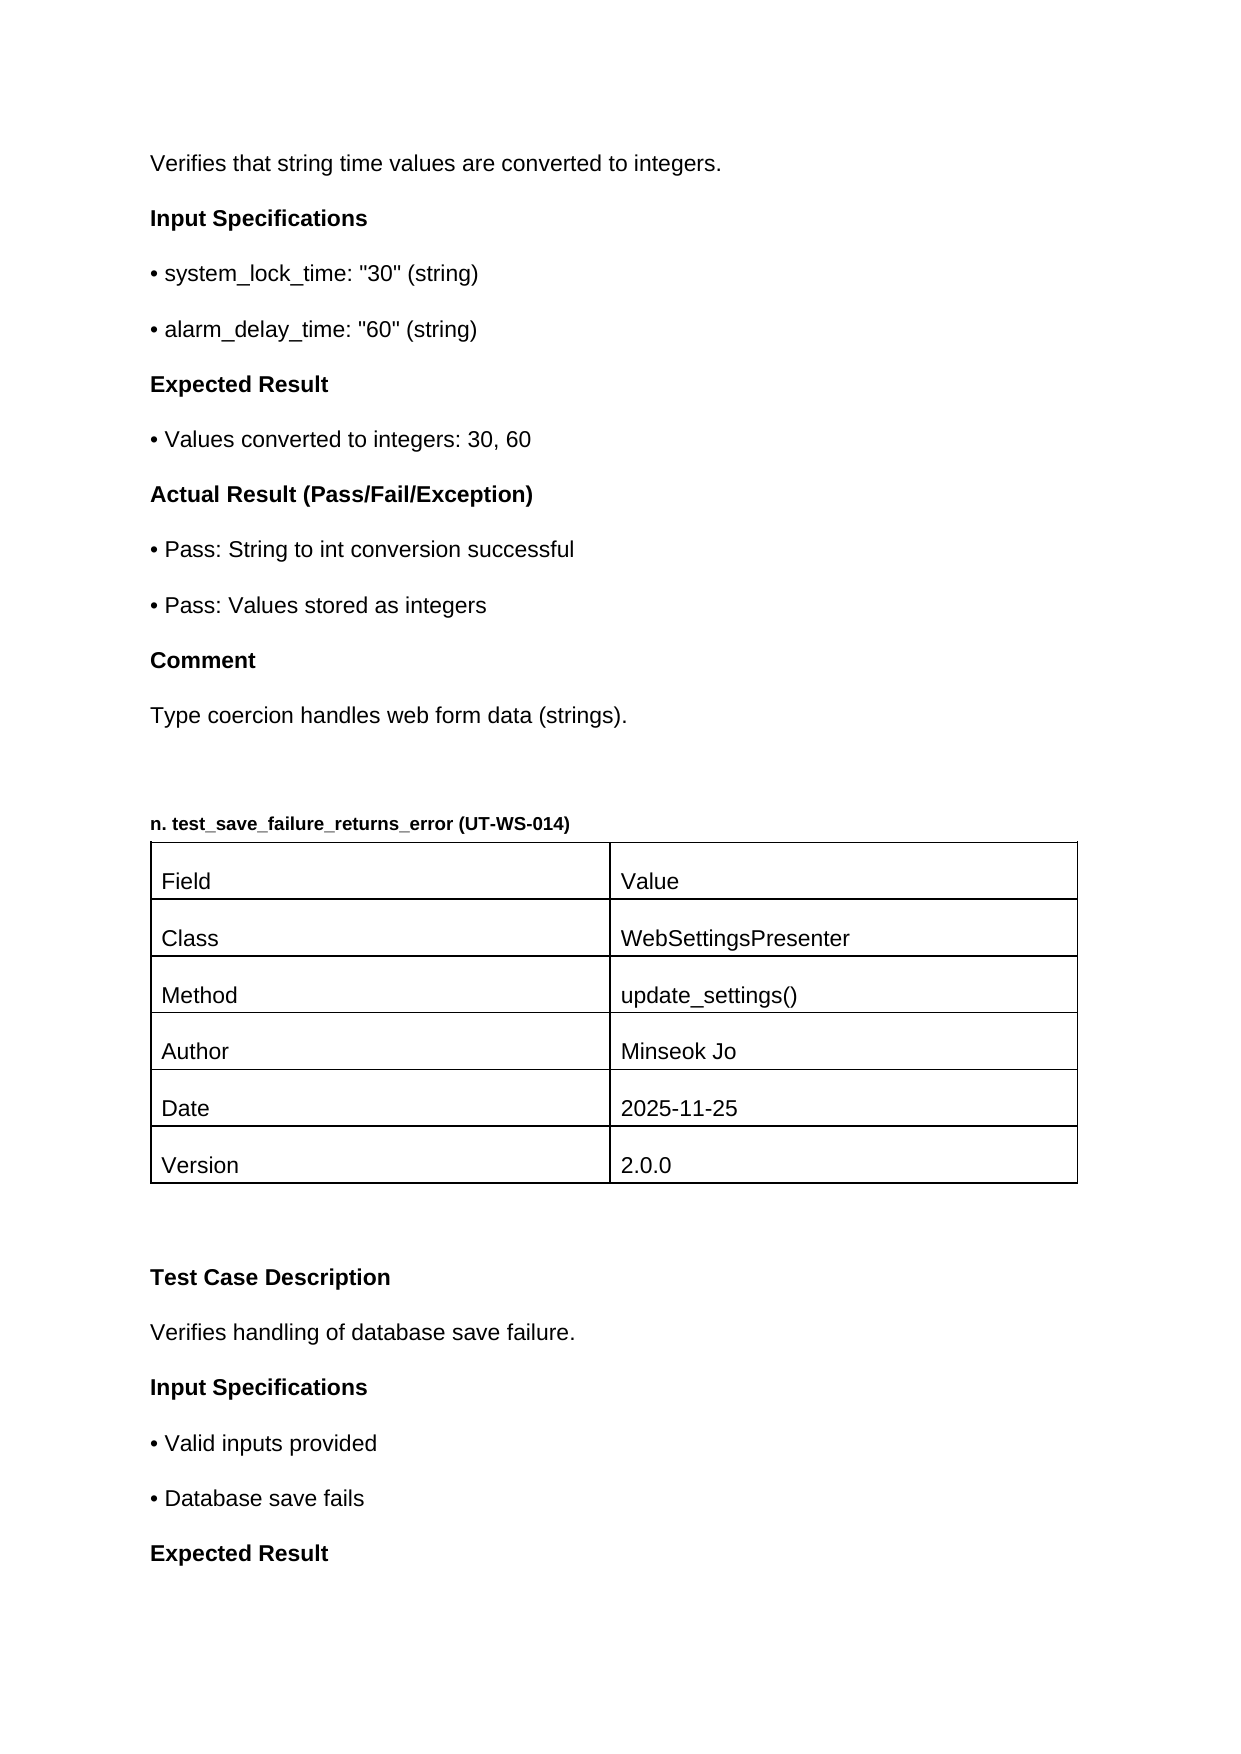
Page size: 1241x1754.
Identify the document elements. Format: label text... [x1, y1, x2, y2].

subtitle n. test_save_failure_returns_error (UT-WS-014) [150, 812, 1090, 834]
text • Valid inputs provided [150, 1429, 1090, 1456]
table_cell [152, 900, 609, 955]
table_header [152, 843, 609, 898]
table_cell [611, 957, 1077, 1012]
text Verifies that string time values are converted to integers. [150, 150, 1090, 176]
text Actual Result (Pass/Fail/Exception) [150, 481, 1090, 508]
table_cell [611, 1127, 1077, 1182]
text • Values converted to integers: 30, 60 [150, 426, 1090, 452]
text Input Specifications [150, 205, 1090, 232]
text Input Specifications [150, 1374, 1090, 1401]
text Expected Result [150, 1540, 1090, 1566]
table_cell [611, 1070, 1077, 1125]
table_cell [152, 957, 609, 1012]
text • alarm_delay_time: "60" (string) [150, 316, 1090, 342]
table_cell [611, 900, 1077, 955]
text Expected Result [150, 371, 1090, 397]
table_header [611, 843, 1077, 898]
text • Pass: String to int conversion successful [150, 536, 1090, 563]
text • system_lock_time: "30" (string) [150, 260, 1090, 287]
text Verifies handling of database save failure. [150, 1319, 1090, 1345]
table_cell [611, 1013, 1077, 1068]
text Type coercion handles web form data (strings). [150, 702, 1090, 728]
text • Pass: Values stored as integers [150, 592, 1090, 618]
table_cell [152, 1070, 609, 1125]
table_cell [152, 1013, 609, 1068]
text • Database save fails [150, 1485, 1090, 1511]
text Comment [150, 647, 1090, 673]
text Test Case Description [150, 1264, 1090, 1290]
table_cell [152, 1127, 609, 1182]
